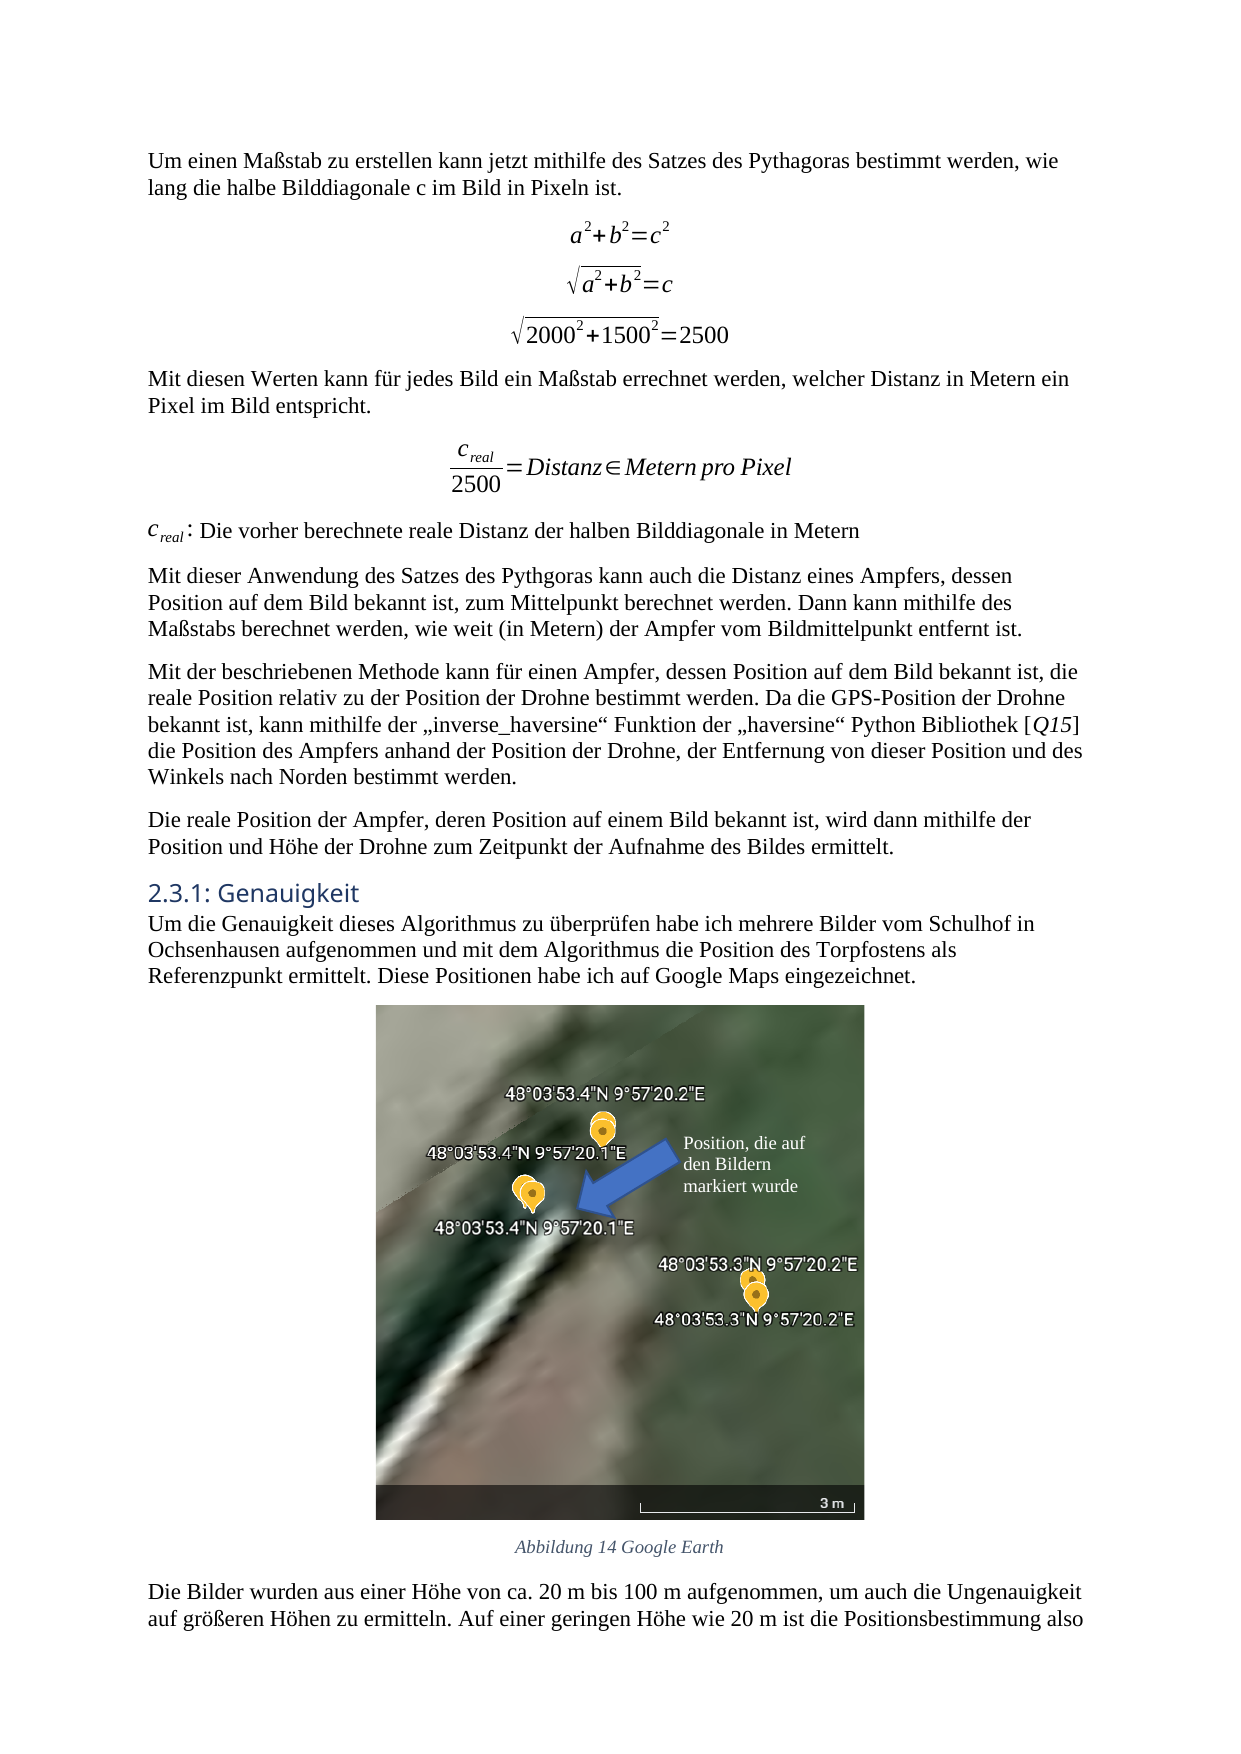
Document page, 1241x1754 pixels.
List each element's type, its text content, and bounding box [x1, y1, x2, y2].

text Mit der beschriebenen Methode kann für einen Ampfer, dessen Position auf dem Bild bekannt ist, die reale Position relativ zu der Position der Drohne bestimmt werden. Da die GPS-Position der Drohne bekannt ist, kann mithilfe der „inverse_haversine“ Funktion der „haversine“ Python Bibliothek [Q15] die Position des Ampfers anhand der Position der Drohne, der Entfernung von dieser Position und des Winkels nach Norden bestimmt werden. [148, 658, 1093, 790]
text Um die Genauigkeit dieses Algorithmus zu überprüfen habe ich mehrere Bilder vom Schulhof in Ochsenhausen aufgenommen und mit dem Algorithmus die Position des Torpfostens als Referenzpunkt ermittelt. Diese Positionen habe ich auf Google Maps eingezeichnet. [148, 910, 1093, 989]
text Mit dieser Anwendung des Satzes des Pythgoras kann auch die Distanz eines Ampfers, dessen Position auf dem Bild bekannt ist, zum Mittelpunkt berechnet werden. Dann kann mithilfe des Maßstabs berechnet werden, wie weit (in Metern) der Ampfer vom Bildmittelpunkt entfernt ist. [148, 562, 1093, 641]
picture [375, 1005, 865, 1520]
text Um einen Maßstab zu erstellen kann jetzt mithilfe des Satzes des Pythagoras bestimmt werden, wie lang die halbe Bilddiagonale c im Bild in Pixeln ist. [148, 148, 1093, 200]
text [148, 1578, 1093, 1631]
text Die reale Position der Ampfer, deren Position auf einem Bild bekannt ist, wird dann mithilfe der Position und Höhe der Drohne zum Zeitpunkt der Aufnahme des Bildes ermittelt. [148, 806, 1093, 859]
text Die vorher berechnete reale Distanz der halben Bilddiagonale in Metern [148, 514, 1093, 546]
text Mit diesen Werten kann für jedes Bild ein Maßstab errechnet werden, welcher Distanz in Metern ein Pixel im Bild entspricht. [148, 365, 1093, 418]
subtitle 2.3.1: Genauigkeit [148, 876, 1093, 910]
